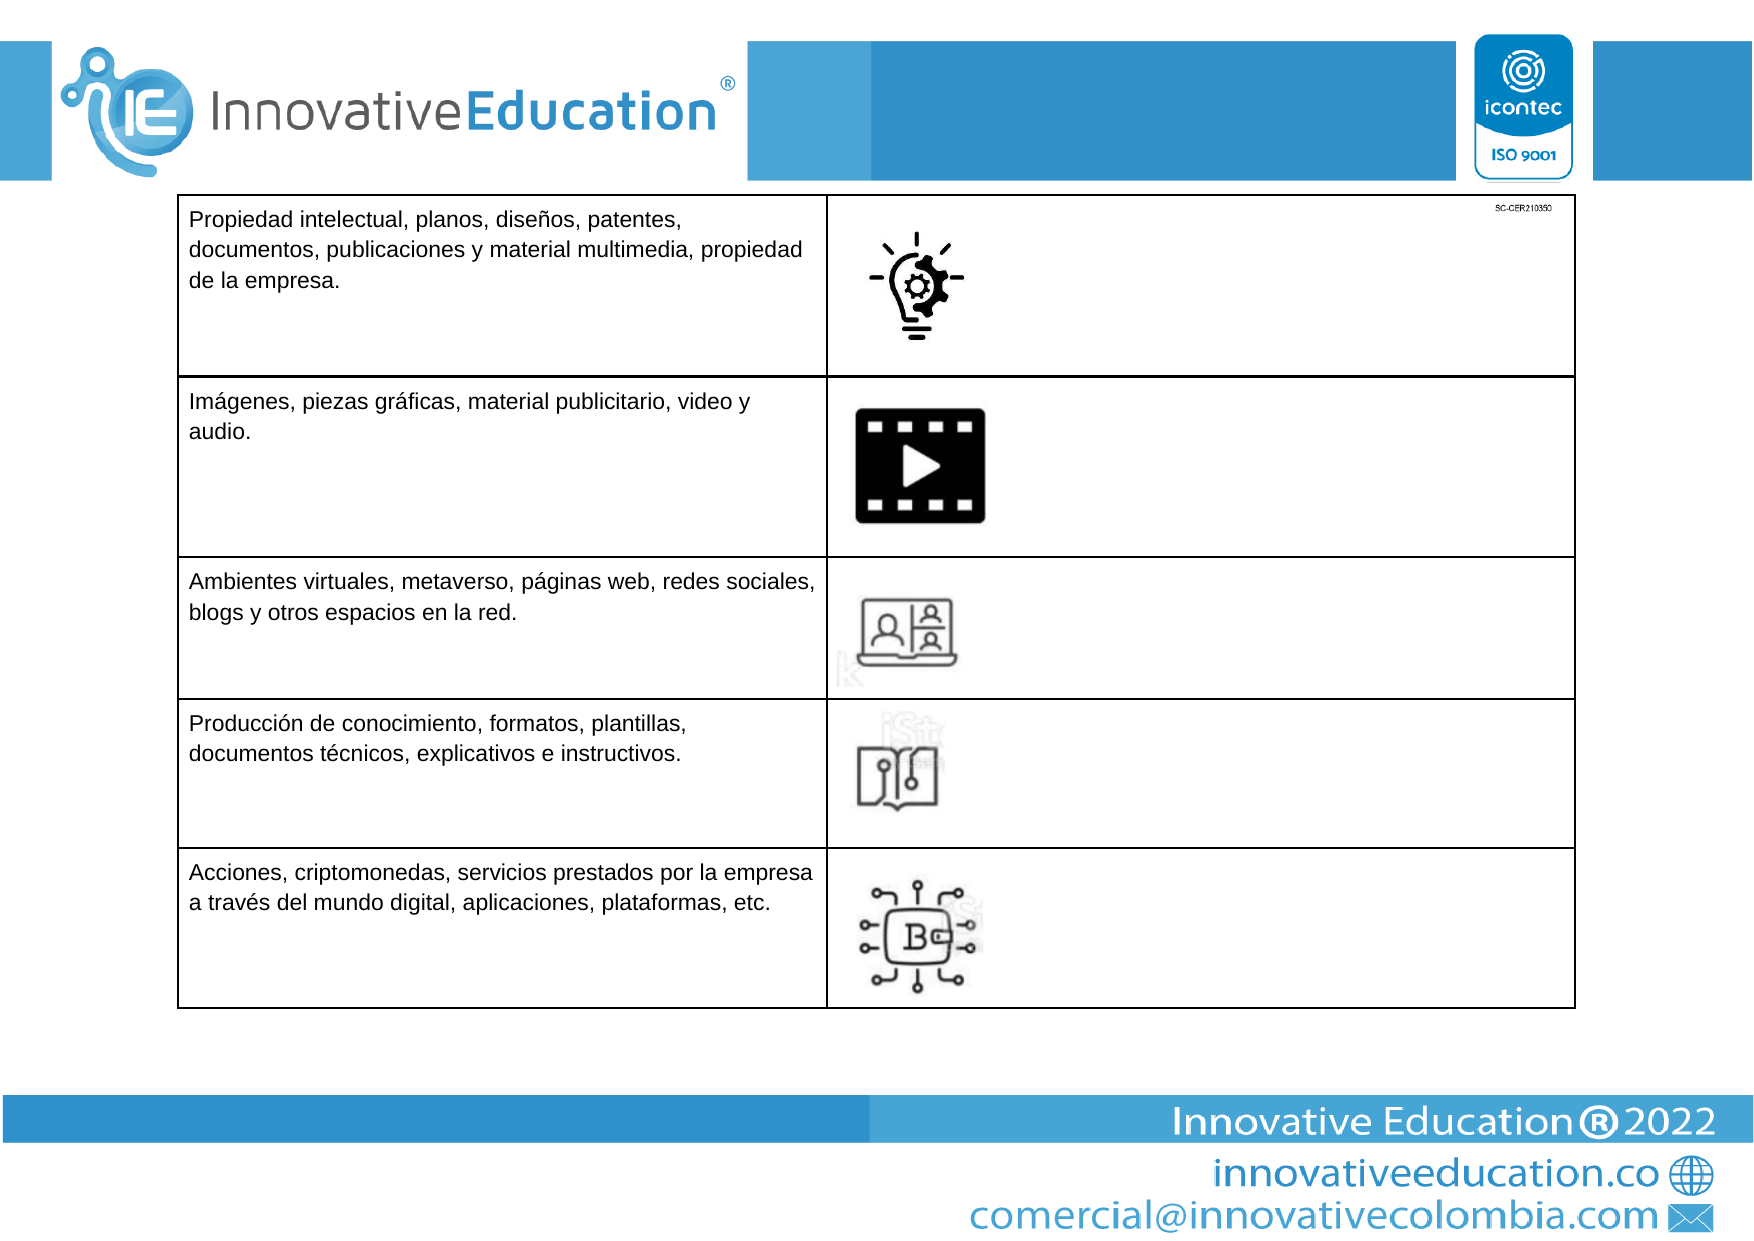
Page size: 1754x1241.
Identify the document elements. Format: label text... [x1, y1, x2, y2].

table_cell Acciones, criptomonedas, servicios prestados por la empresa a través del mundo digital, aplicaciones, plataformas, etc. [179, 849, 826, 1007]
table_cell Ambientes virtuales, metaverso, páginas web, redes sociales, blogs y otros espacios en la red. [179, 558, 826, 697]
picture [2, 1093, 1754, 1239]
table_cell Producción de conocimiento, formatos, plantillas, documentos técnicos, explicativos e instructivos. [179, 700, 826, 847]
picture [837, 387, 991, 546]
picture [1593, 28, 1752, 194]
picture [837, 859, 984, 997]
picture [837, 206, 996, 365]
picture [1471, 32, 1576, 194]
table_cell Imágenes, piezas gráficas, material publicitario, video y audio. [179, 378, 826, 556]
table_cell [828, 378, 1574, 556]
table_cell Propiedad intelectual, planos, diseños, patentes, documentos, publicaciones y material multimedia, propiedad de la empresa. [179, 196, 826, 375]
table_cell [828, 849, 1574, 1007]
picture [0, 28, 1456, 194]
picture [837, 568, 989, 687]
table_cell [828, 700, 1574, 847]
table_cell [828, 558, 1574, 697]
table_cell [828, 196, 1574, 375]
picture [837, 710, 945, 837]
